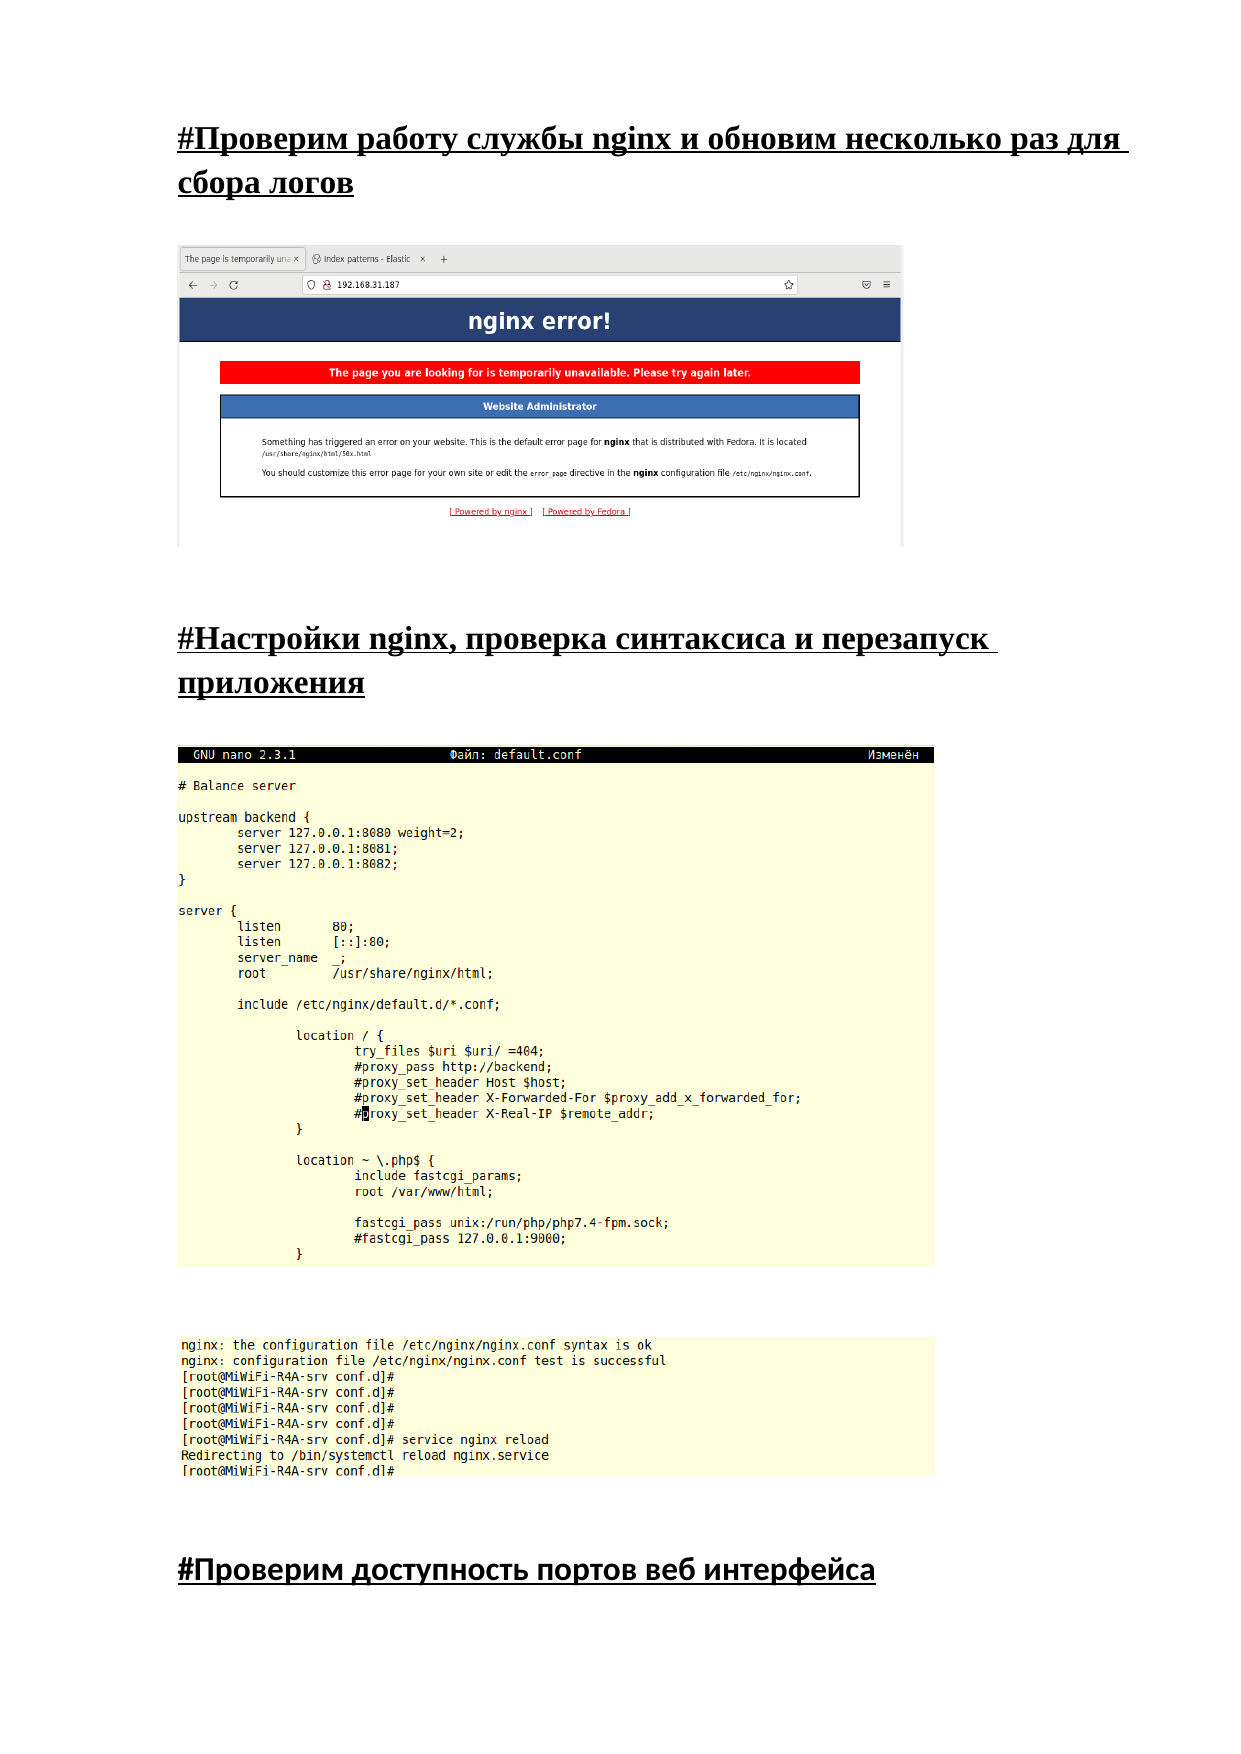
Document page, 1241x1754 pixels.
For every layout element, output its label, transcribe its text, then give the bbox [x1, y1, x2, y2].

picture [177, 745, 935, 1267]
picture [177, 245, 904, 547]
subtitle #Настройки nginx, проверка синтаксиса и перезапуск приложения [177, 618, 1152, 701]
subtitle #Проверим доступность портов веб интерфейса [177, 1548, 1152, 1588]
picture [177, 1337, 935, 1476]
subtitle #Проверим работу службы nginx и обновим несколько раз для сбора логов [177, 118, 1152, 201]
